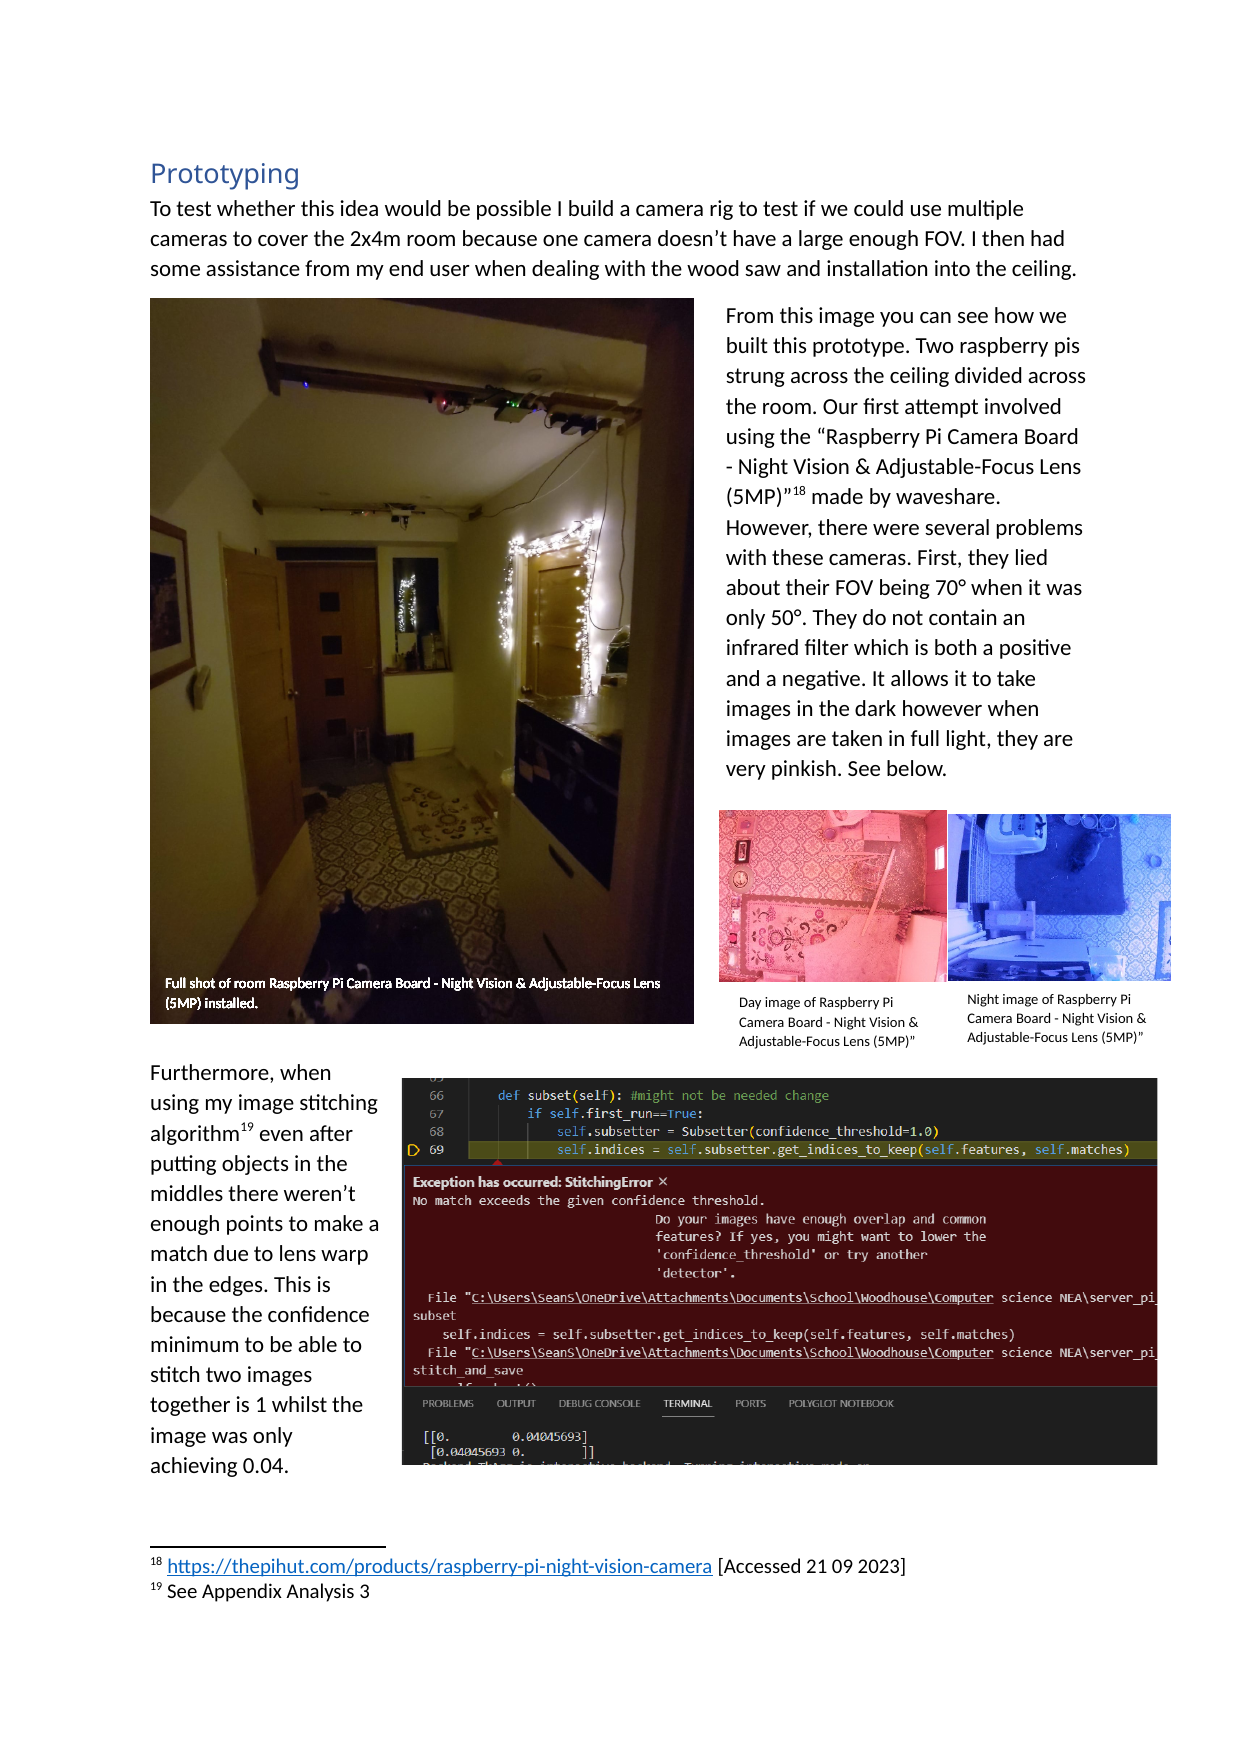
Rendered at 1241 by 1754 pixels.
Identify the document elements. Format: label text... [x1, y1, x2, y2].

picture [719, 810, 947, 982]
subtitle Prototyping [150, 154, 1090, 191]
picture [948, 814, 1171, 981]
text From this image you can see how we built this prototype. Two raspberry pis strung across the ceiling divided across the room. Our first attempt involved using the “Raspberry Pi Camera Board - Night Vision & Adjustable-Focus Lens (5MP)” made by waveshare. However, there were several problems with these cameras. First, they lied about their FOV being 70° when it was only 50°. They do not contain an infrared filter which is both a positive and a negative. It allows it to take images in the dark however when images are taken in full light, they are very pinkish. See below. [694, 301, 1090, 782]
picture [401, 1078, 1158, 1465]
picture [150, 298, 694, 1024]
text To test whether this idea would be possible I build a camera rig to test if we could use multiple cameras to cover the 2x4m room because one camera doesn’t have a large enough FOV. I then had some assistance from my end user when dealing with the wood saw and installation into the ceiling. [150, 194, 1090, 282]
